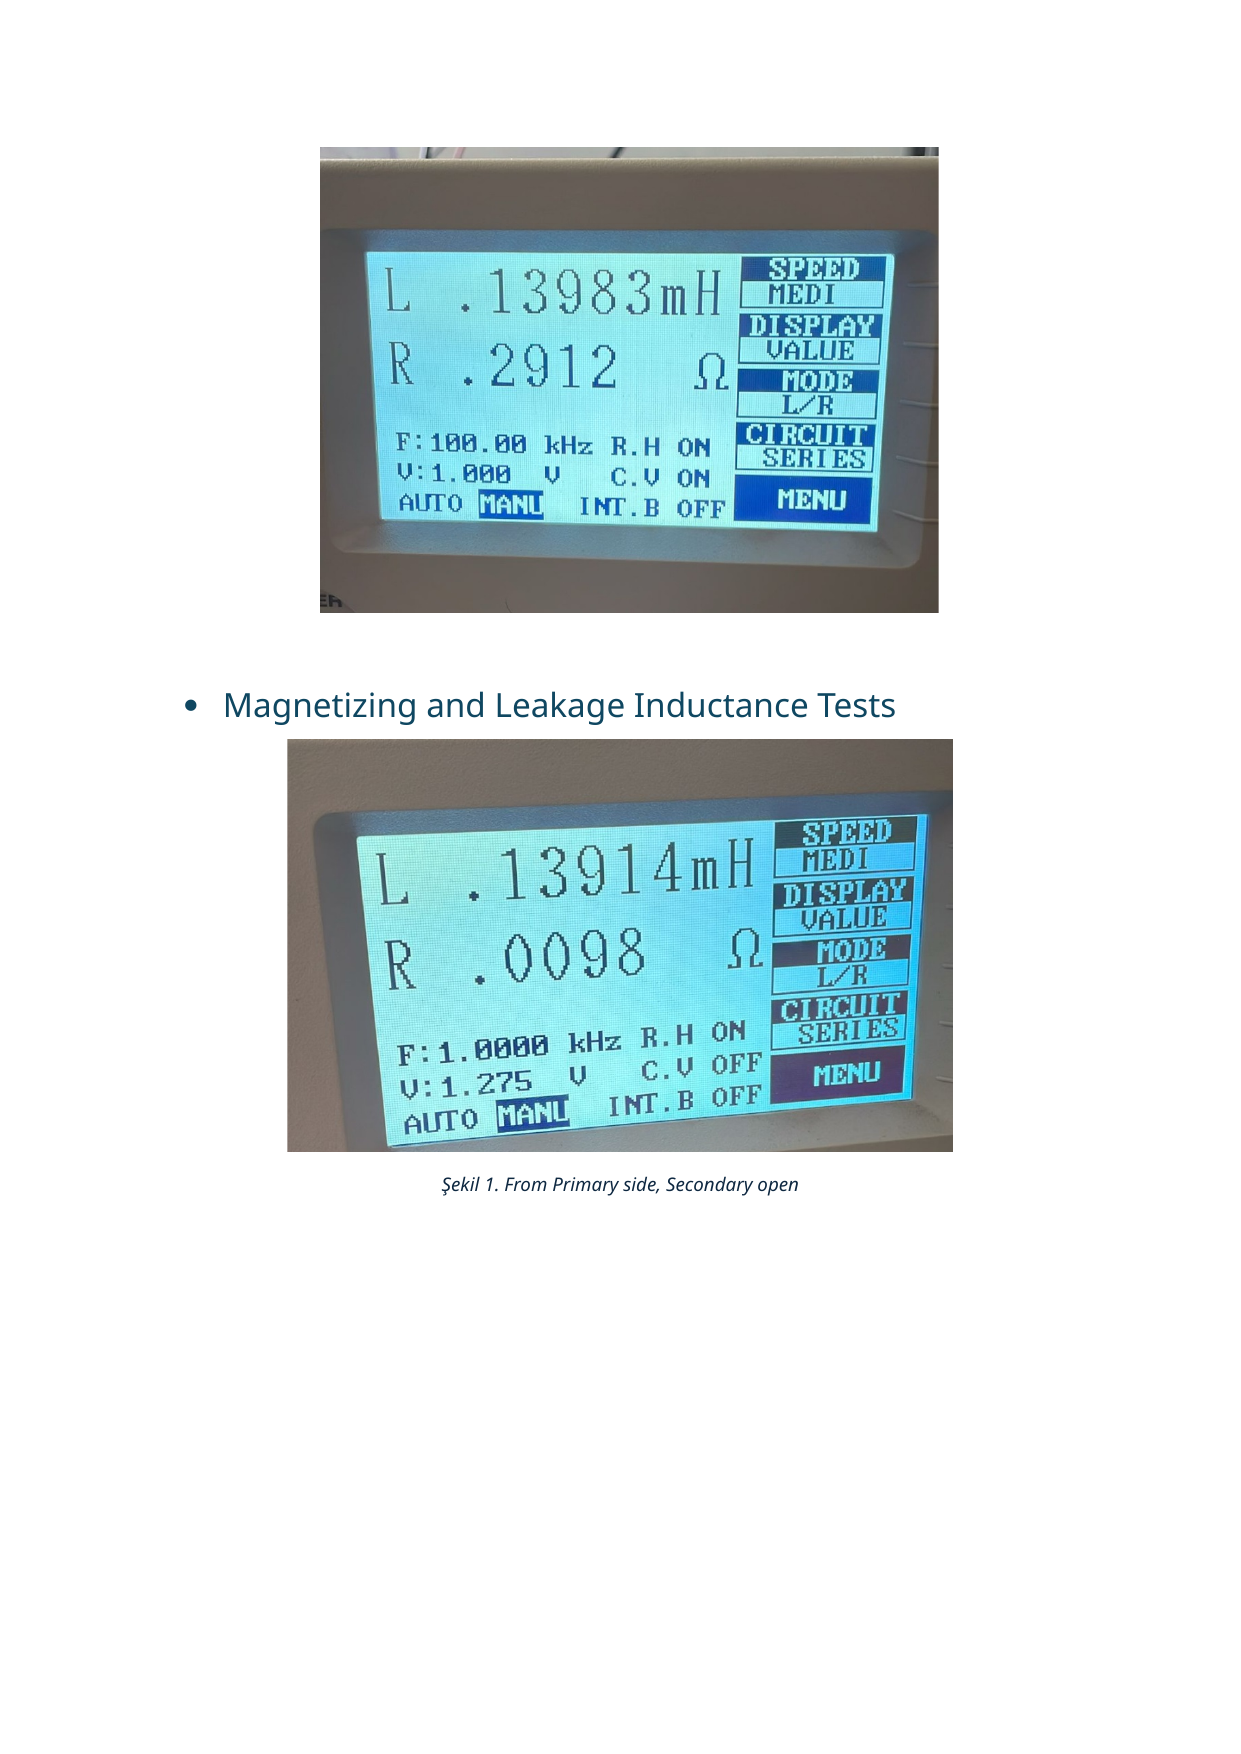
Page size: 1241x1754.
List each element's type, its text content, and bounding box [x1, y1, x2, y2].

text Şekil 1. From Primary side, Secondary open [148, 1171, 1093, 1197]
picture [320, 147, 939, 613]
subtitle Magnetizing and Leakage Inductance Tests [185, 682, 1093, 728]
picture [287, 739, 953, 1152]
